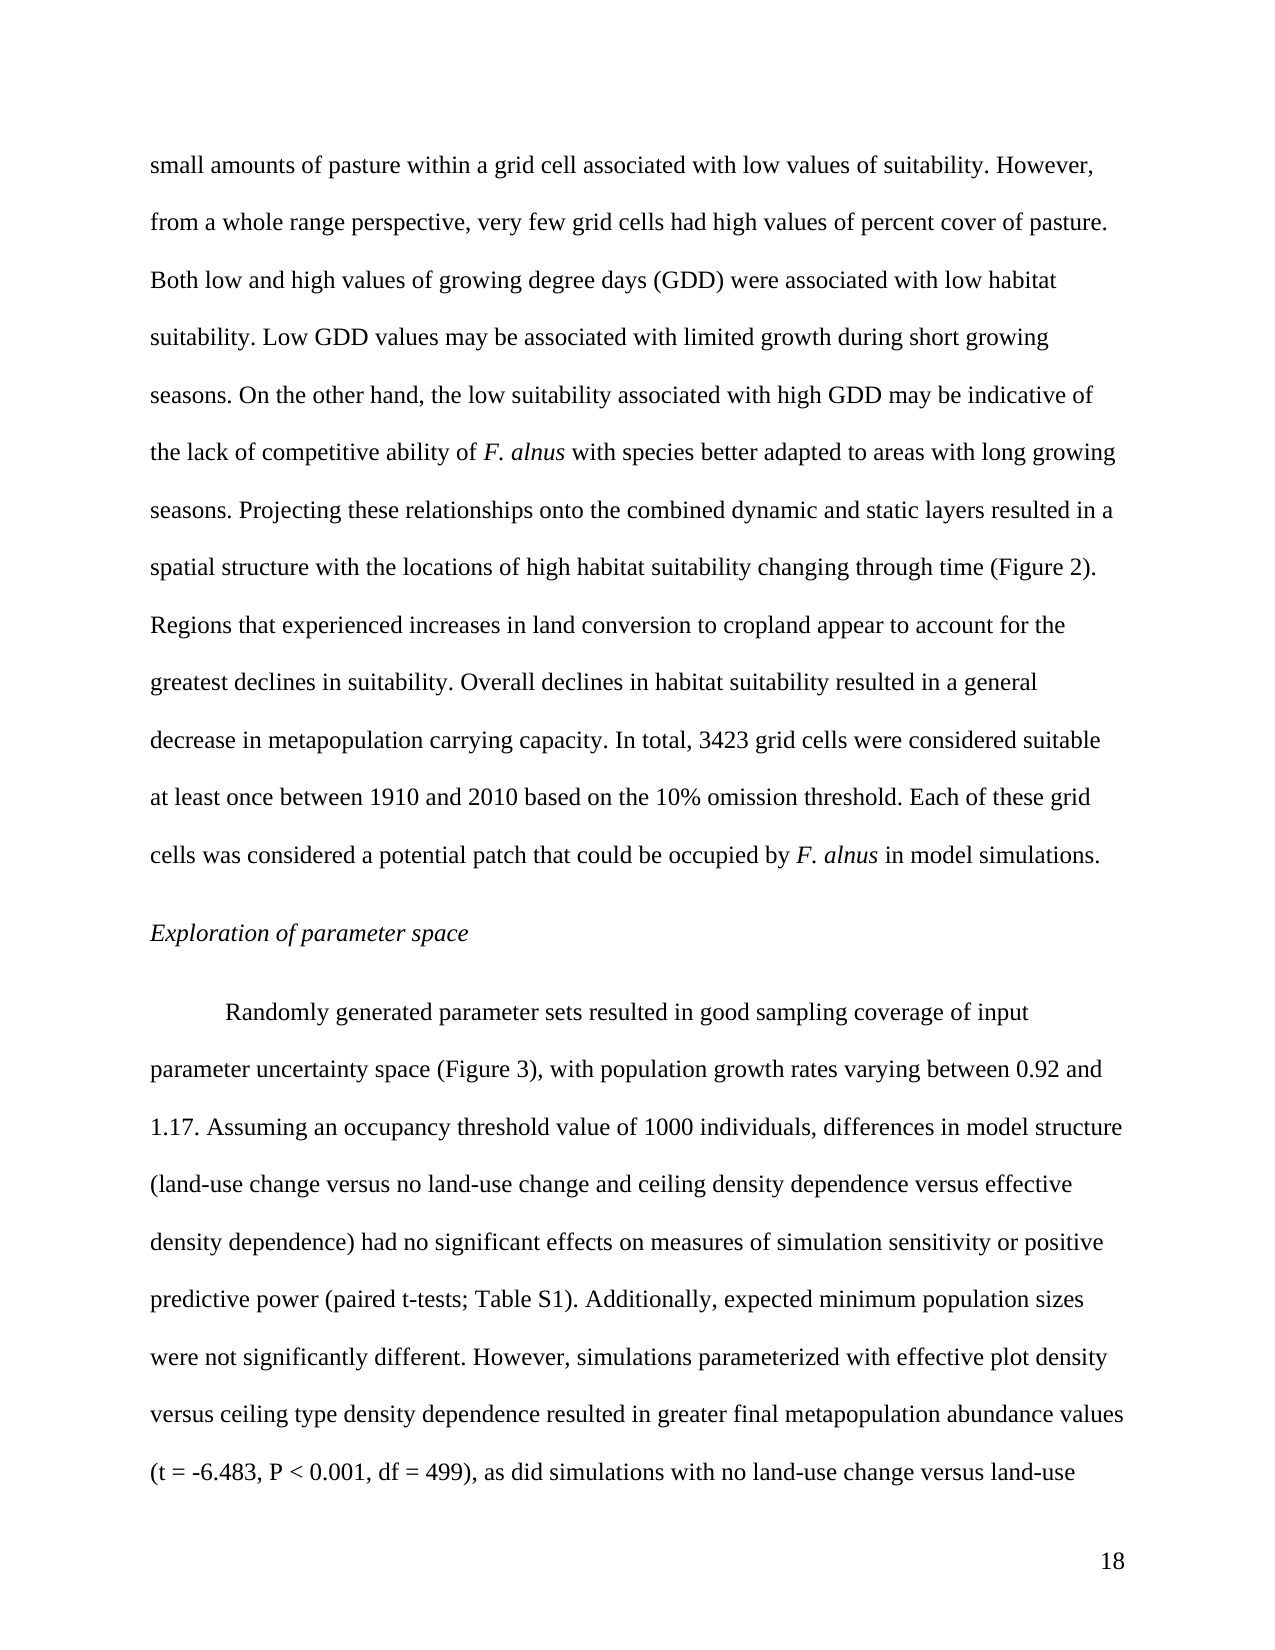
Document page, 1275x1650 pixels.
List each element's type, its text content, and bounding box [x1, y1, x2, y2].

text Exploration of parameter space [150, 918, 1125, 947]
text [150, 997, 1125, 1485]
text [150, 150, 1125, 869]
